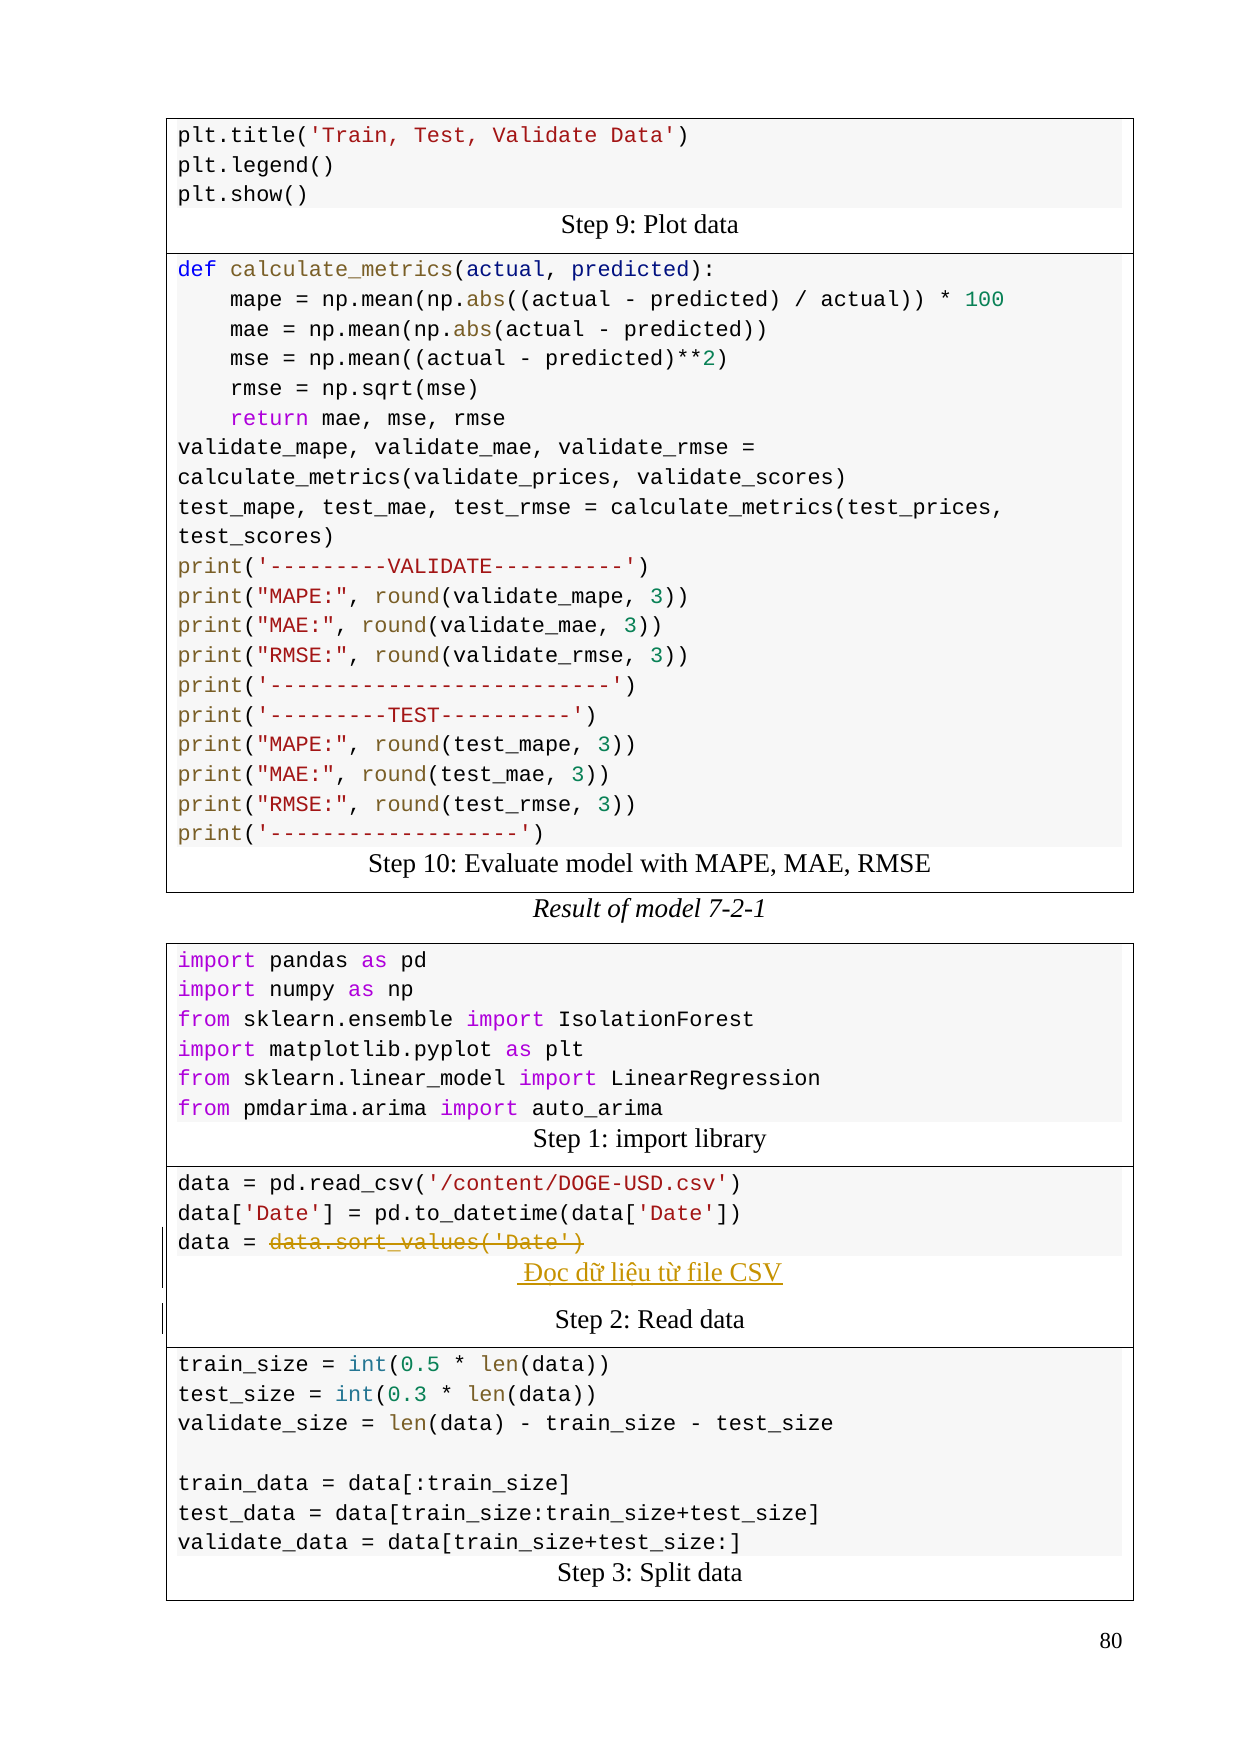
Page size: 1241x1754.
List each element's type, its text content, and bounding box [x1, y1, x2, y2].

table_cell train_size = int(0.5 * len(data)) test_size = int(0.3 * len(data)) validate_size = len(data) - train_size - test_size train_data = data[:train_size] test_data = data[train_size:train_size+test_size] validate_data = data[train_size+test_size:] Step 3: Split data [167, 1348, 1133, 1600]
table_cell data = pd.read_csv('/content/DOGE-USD.csv') data['Date'] = pd.to_datetime(data['Date']) data = Step 2: Read data [167, 1167, 1133, 1347]
table_cell def calculate_metrics(actual, predicted): mape = np.mean(np.abs((actual - predicted) / actual)) * 100 mae = np.mean(np.abs(actual - predicted)) mse = np.mean((actual - predicted)**2) rmse = np.sqrt(mse) return mae, mse, rmse validate_mape, validate_mae, validate_rmse = calculate_metrics(validate_prices, validate_scores) test_mape, test_mae, test_rmse = calculate_metrics(test_prices, test_scores) print('---------VALIDATE----------') print("MAPE:", round(validate_mape, 3)) print("MAE:", round(validate_mae, 3)) print("RMSE:", round(validate_rmse, 3)) print('--------------------------') print('---------TEST----------') print("MAPE:", round(test_mape, 3)) print("MAE:", round(test_mae, 3)) print("RMSE:", round(test_rmse, 3)) print('-------------------') Step 10: Evaluate model with MAPE, MAE, RMSE [167, 254, 1133, 892]
text Result of model 7-2-1 [177, 893, 1122, 924]
table_header import pandas as pd import numpy as np from sklearn.ensemble import IsolationForest import matplotlib.pyplot as plt from sklearn.linear_model import LinearRegression from pmdarima.arima import auto_arima Step 1: import library [167, 944, 1133, 1166]
